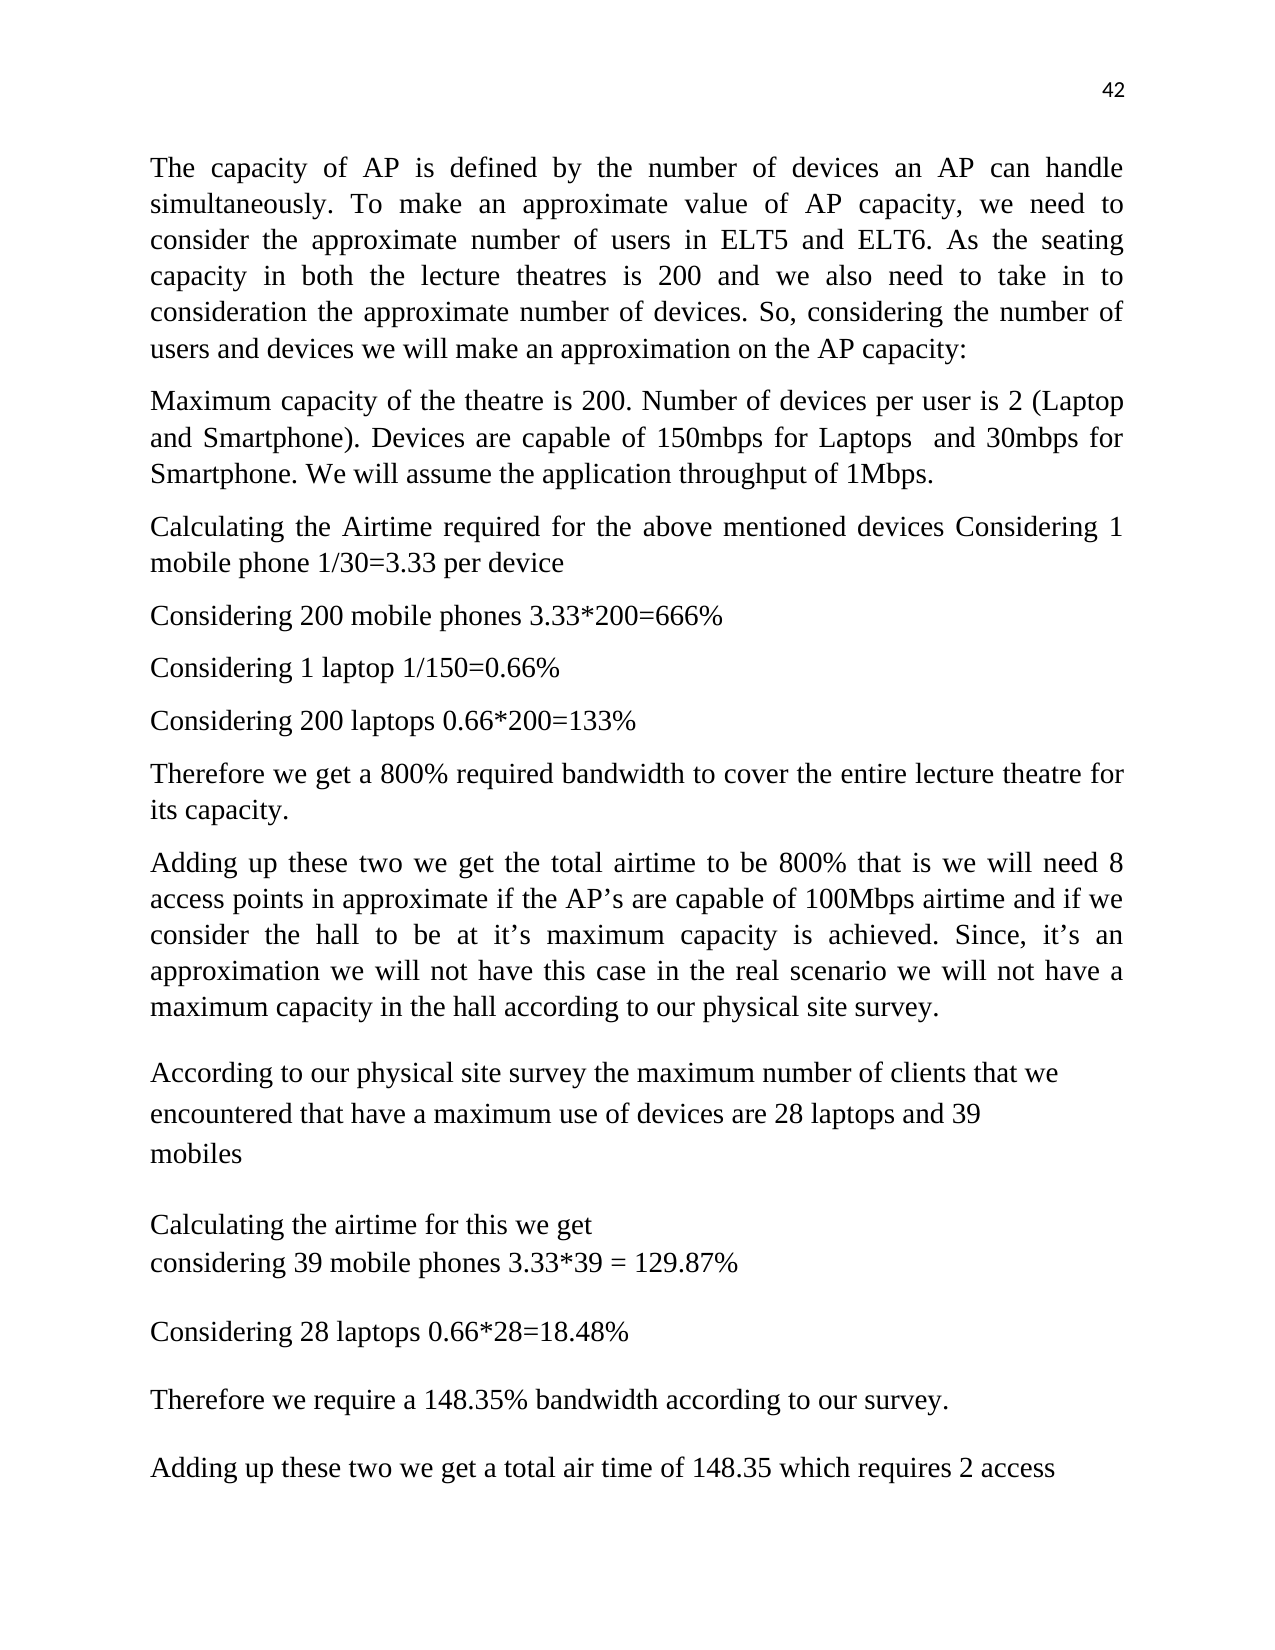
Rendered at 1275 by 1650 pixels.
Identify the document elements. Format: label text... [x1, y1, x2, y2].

text Therefore we require a 148.35% bandwidth according to our survey. [150, 1382, 1076, 1416]
text Calculating the Airtime required for the above mentioned devices Considering 1 mobile phone 1/30=3.33 per device [150, 509, 1125, 578]
text Considering 1 laptop 1/150=0.66% [150, 650, 1125, 684]
text Calculating the airtime for this we get considering 39 mobile phones 3.33*39 = 129.87% [150, 1207, 1076, 1279]
text The capacity of AP is defined by the number of devices an AP can handle simultaneously. To make an approximate value of AP capacity, we need to consider the approximate number of users in ELT5 and ELT6. As the seating capacity in both the lecture theatres is 200 and we also need to take in to consideration the approximate number of devices. So, considering the number of users and devices we will make an approximation on the AP capacity: [150, 150, 1125, 364]
text Therefore we get a 800% required bandwidth to cover the entire lecture theatre for its capacity. [150, 756, 1125, 826]
text Adding up these two we get the total airtime to be 800% that is we will need 8 access points in approximate if the AP’s are capable of 100Mbps airtime and if we consider the hall to be at it’s maximum capacity is achieved. Since, it’s an approximation we will not have this case in the real scenario we will not have a maximum capacity in the hall according to our physical site survey. [150, 845, 1125, 1023]
text Considering 28 laptops 0.66*28=18.48% [150, 1314, 1076, 1347]
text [150, 1450, 1076, 1484]
text According to our physical site survey the maximum number of clients that we encountered that have a maximum use of devices are 28 laptops and 39 mobiles [150, 1056, 1076, 1170]
text Maximum capacity of the theatre is 200. Number of devices per user is 2 (Laptop and Smartphone). Devices are capable of 150mbps for Laptops and 30mbps for Smartphone. We will assume the application throughput of 1Mbps. [150, 383, 1125, 489]
text Considering 200 laptops 0.66*200=133% [150, 703, 1125, 737]
text Considering 200 mobile phones 3.33*200=666% [150, 598, 1125, 631]
